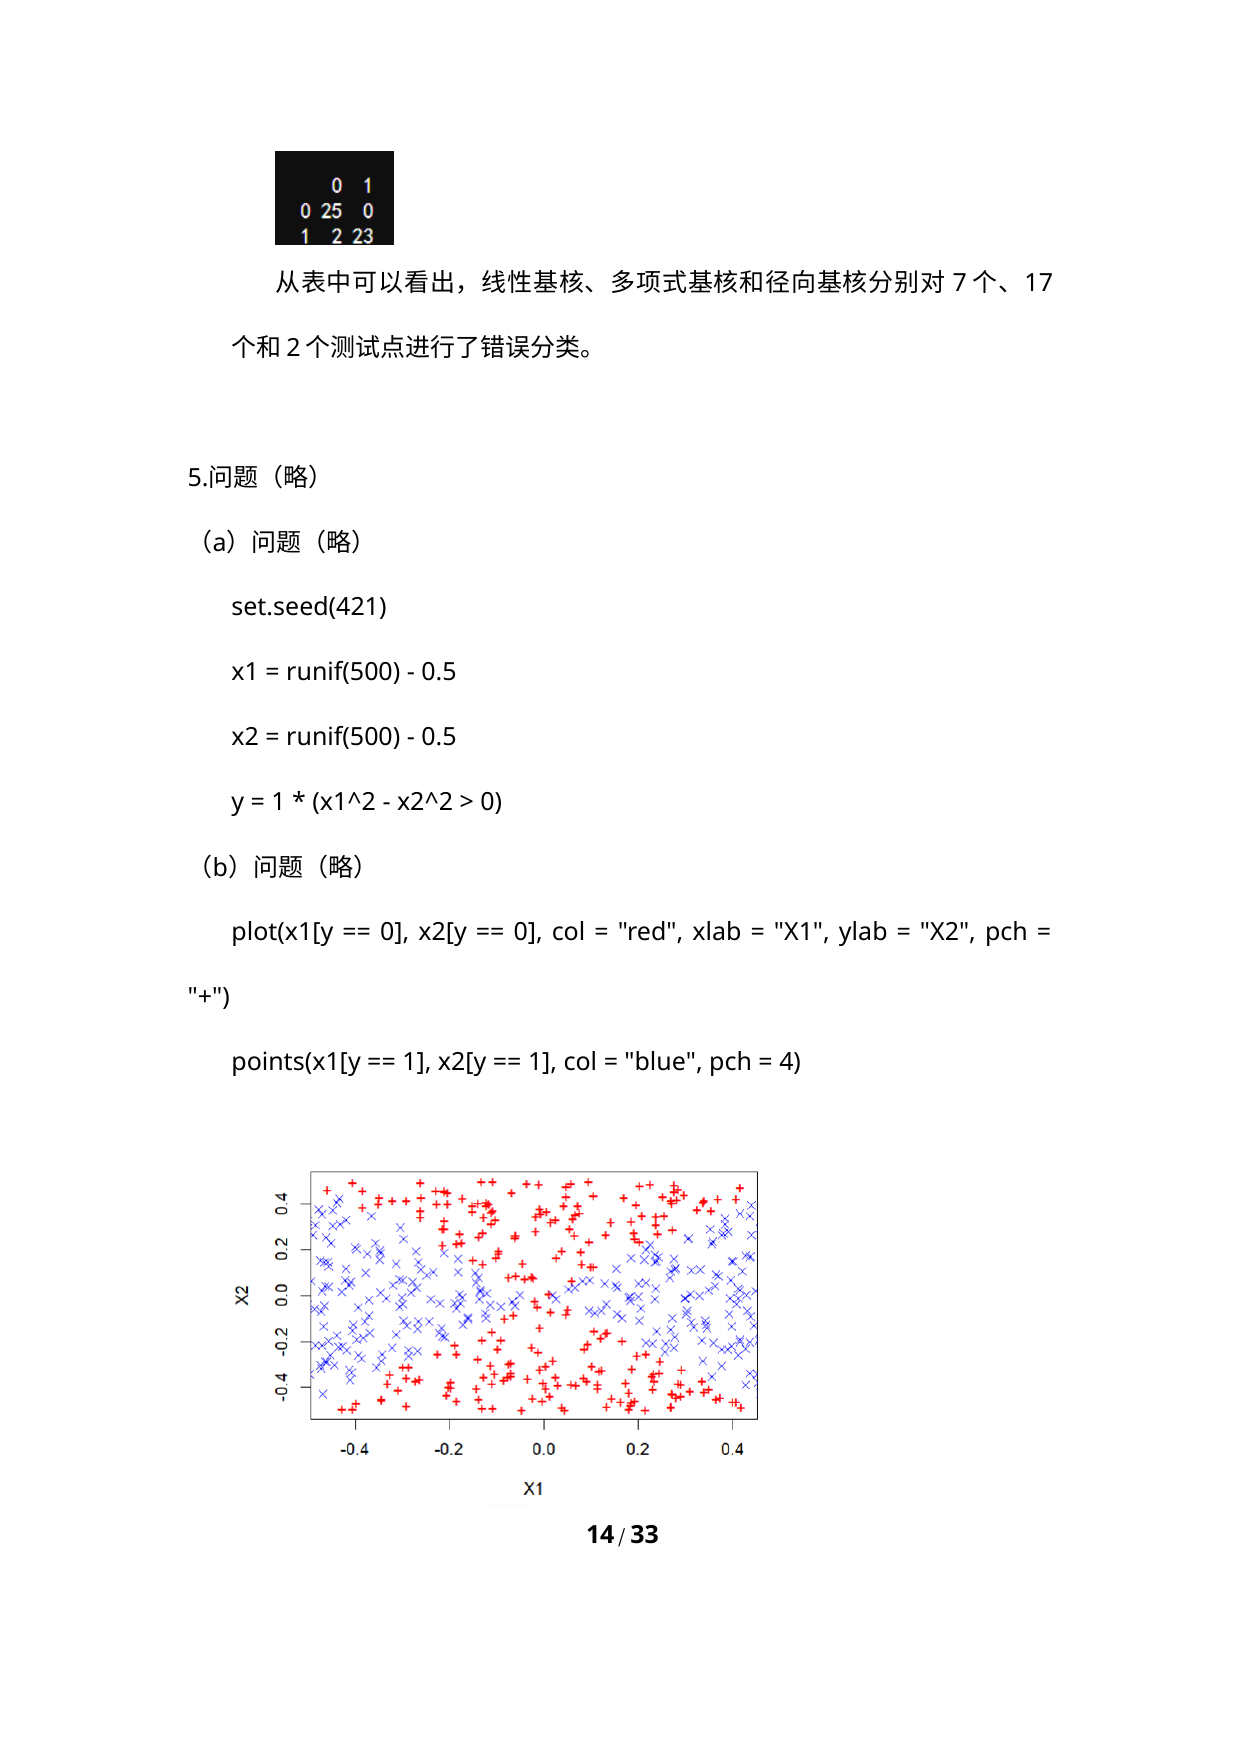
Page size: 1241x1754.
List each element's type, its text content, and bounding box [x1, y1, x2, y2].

text 5.问题（略） [187, 443, 1053, 508]
picture [275, 151, 394, 245]
text （b）问题（略） [187, 833, 1053, 898]
text plot(x1[y == 0], x2[y == 0], col = "red", xlab = "X1", ylab = "X2", pch = "+") [187, 898, 1053, 1028]
text x2 = runif(500) - 0.5 [187, 703, 1053, 768]
text y = 1 * (x1^2 - x2^2 > 0) [187, 768, 1053, 833]
text （a）问题（略） [187, 508, 1053, 573]
picture [231, 1093, 798, 1509]
text set.seed(421) [187, 573, 1053, 638]
text 从表中可以看出，线性基核、多项式基核和径向基核分别对7个、17个和2个测试点进行了错误分类。 [231, 248, 1053, 378]
text x1 = runif(500) - 0.5 [187, 638, 1053, 703]
text points(x1[y == 1], x2[y == 1], col = "blue", pch = 4) [187, 1028, 1053, 1093]
